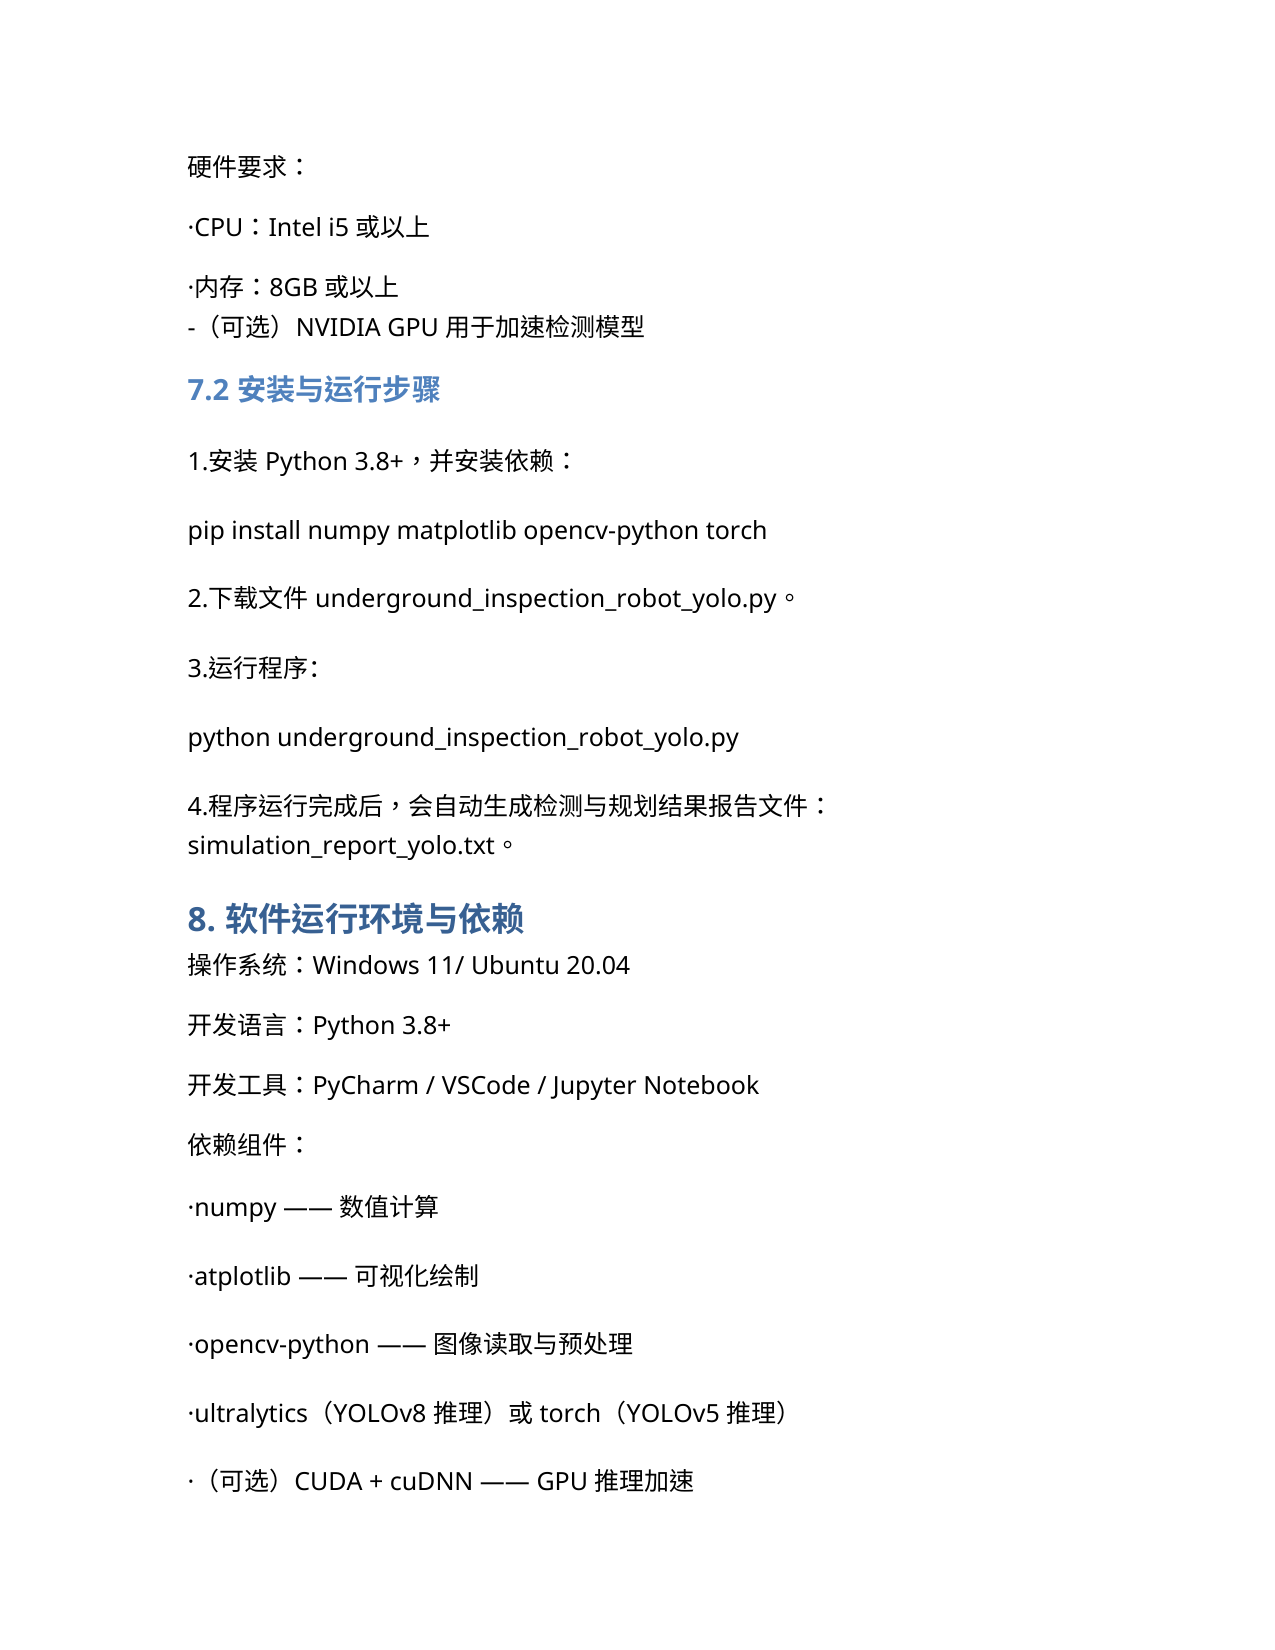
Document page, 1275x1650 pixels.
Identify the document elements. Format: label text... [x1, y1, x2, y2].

text 1.安装 Python 3.8+，并安装依赖： [187, 444, 1087, 478]
text 2.下载文件 underground_inspection_robot_yolo.py。 [187, 581, 1087, 615]
subtitle 7.2 安装与运行步骤 [187, 369, 1087, 409]
text ·内存：8GB 或以上 -（可选）NVIDIA GPU 用于加速检测模型 [187, 270, 1087, 343]
text ·atplotlib —— 可视化绘制 [187, 1259, 1087, 1293]
subtitle 8. 软件运行环境与依赖 [187, 896, 1087, 941]
text ·opencv-python —— 图像读取与预处理 [187, 1327, 1087, 1361]
text ·（可选）CUDA + cuDNN —— GPU 推理加速 [187, 1464, 1087, 1498]
text python underground_inspection_robot_yolo.py [187, 720, 1087, 754]
text 依赖组件： [187, 1128, 1087, 1162]
text ·CPU：Intel i5 或以上 [187, 210, 1087, 244]
text 硬件要求： [187, 150, 1087, 184]
text ·numpy —— 数值计算 [187, 1188, 1087, 1224]
text 开发工具：PyCharm / VSCode / Jupyter Notebook [187, 1068, 1087, 1102]
text 操作系统：Windows 11/ Ubuntu 20.04 [187, 948, 1087, 982]
text pip install numpy matplotlib opencv-python torch [187, 512, 1087, 546]
text 开发语言：Python 3.8+ [187, 1008, 1087, 1042]
text 3.运行程序： [187, 649, 1087, 685]
text 4.程序运行完成后，会自动生成检测与规划结果报告文件： simulation_report_yolo.txt。 [187, 788, 1087, 861]
text ·ultralytics（YOLOv8 推理）或 torch（YOLOv5 推理） [187, 1395, 1087, 1429]
